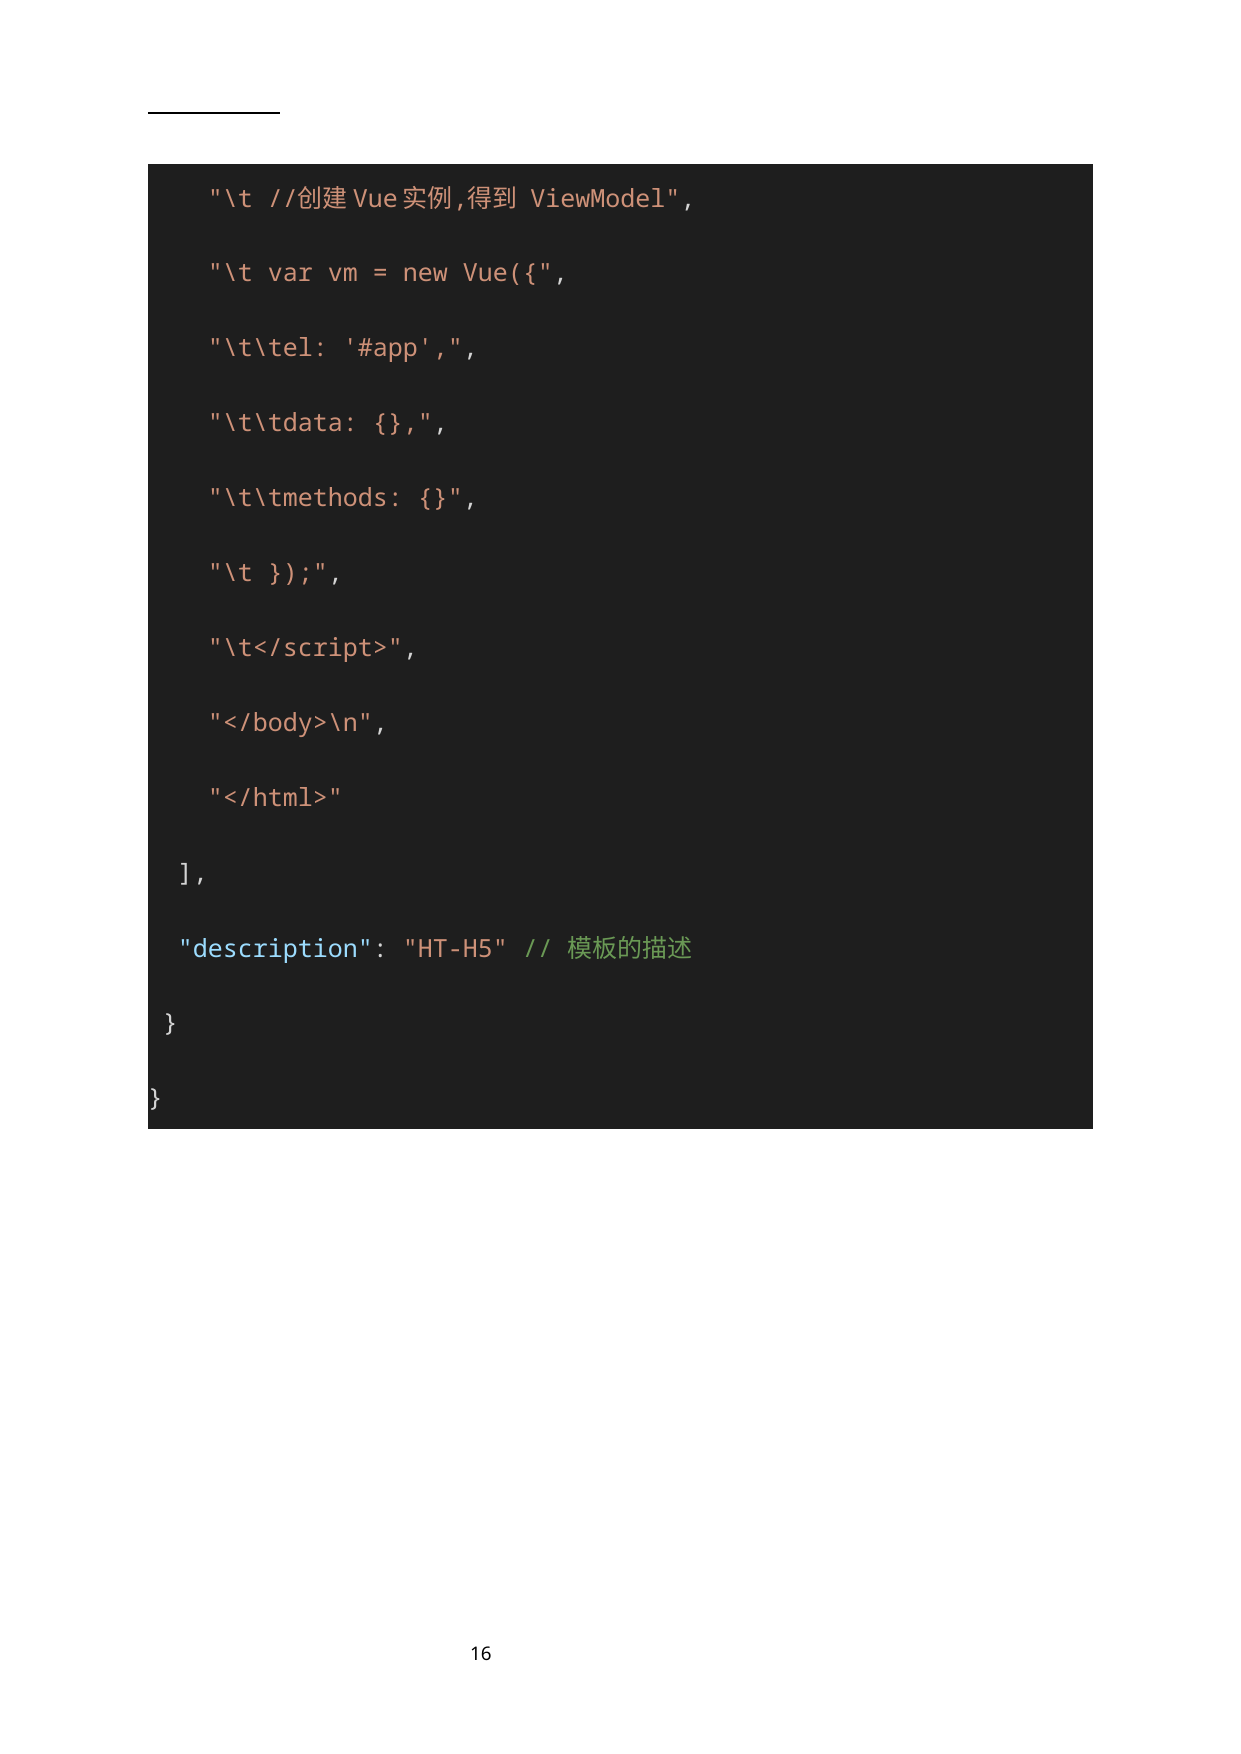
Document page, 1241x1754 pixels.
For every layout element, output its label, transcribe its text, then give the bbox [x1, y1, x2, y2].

text "\t\tdata: {},", [148, 389, 1093, 454]
text "\t</script>", [148, 614, 1093, 679]
text "\t });", [148, 539, 1093, 604]
text } [148, 1064, 1093, 1129]
text "</html>" [148, 764, 1093, 829]
text "\t //创建Vue实例,得到 ViewModel", [148, 164, 1093, 229]
text } [148, 989, 1093, 1054]
text "\t\tel: '#app',", [148, 314, 1093, 379]
text "</body>\n", [148, 689, 1093, 754]
text "\t var vm = new Vue({", [148, 239, 1093, 304]
text "description": "HT-H5" // 模板的描述 [148, 914, 1093, 979]
text ], [148, 839, 1093, 904]
text "\t\tmethods: {}", [148, 464, 1093, 529]
